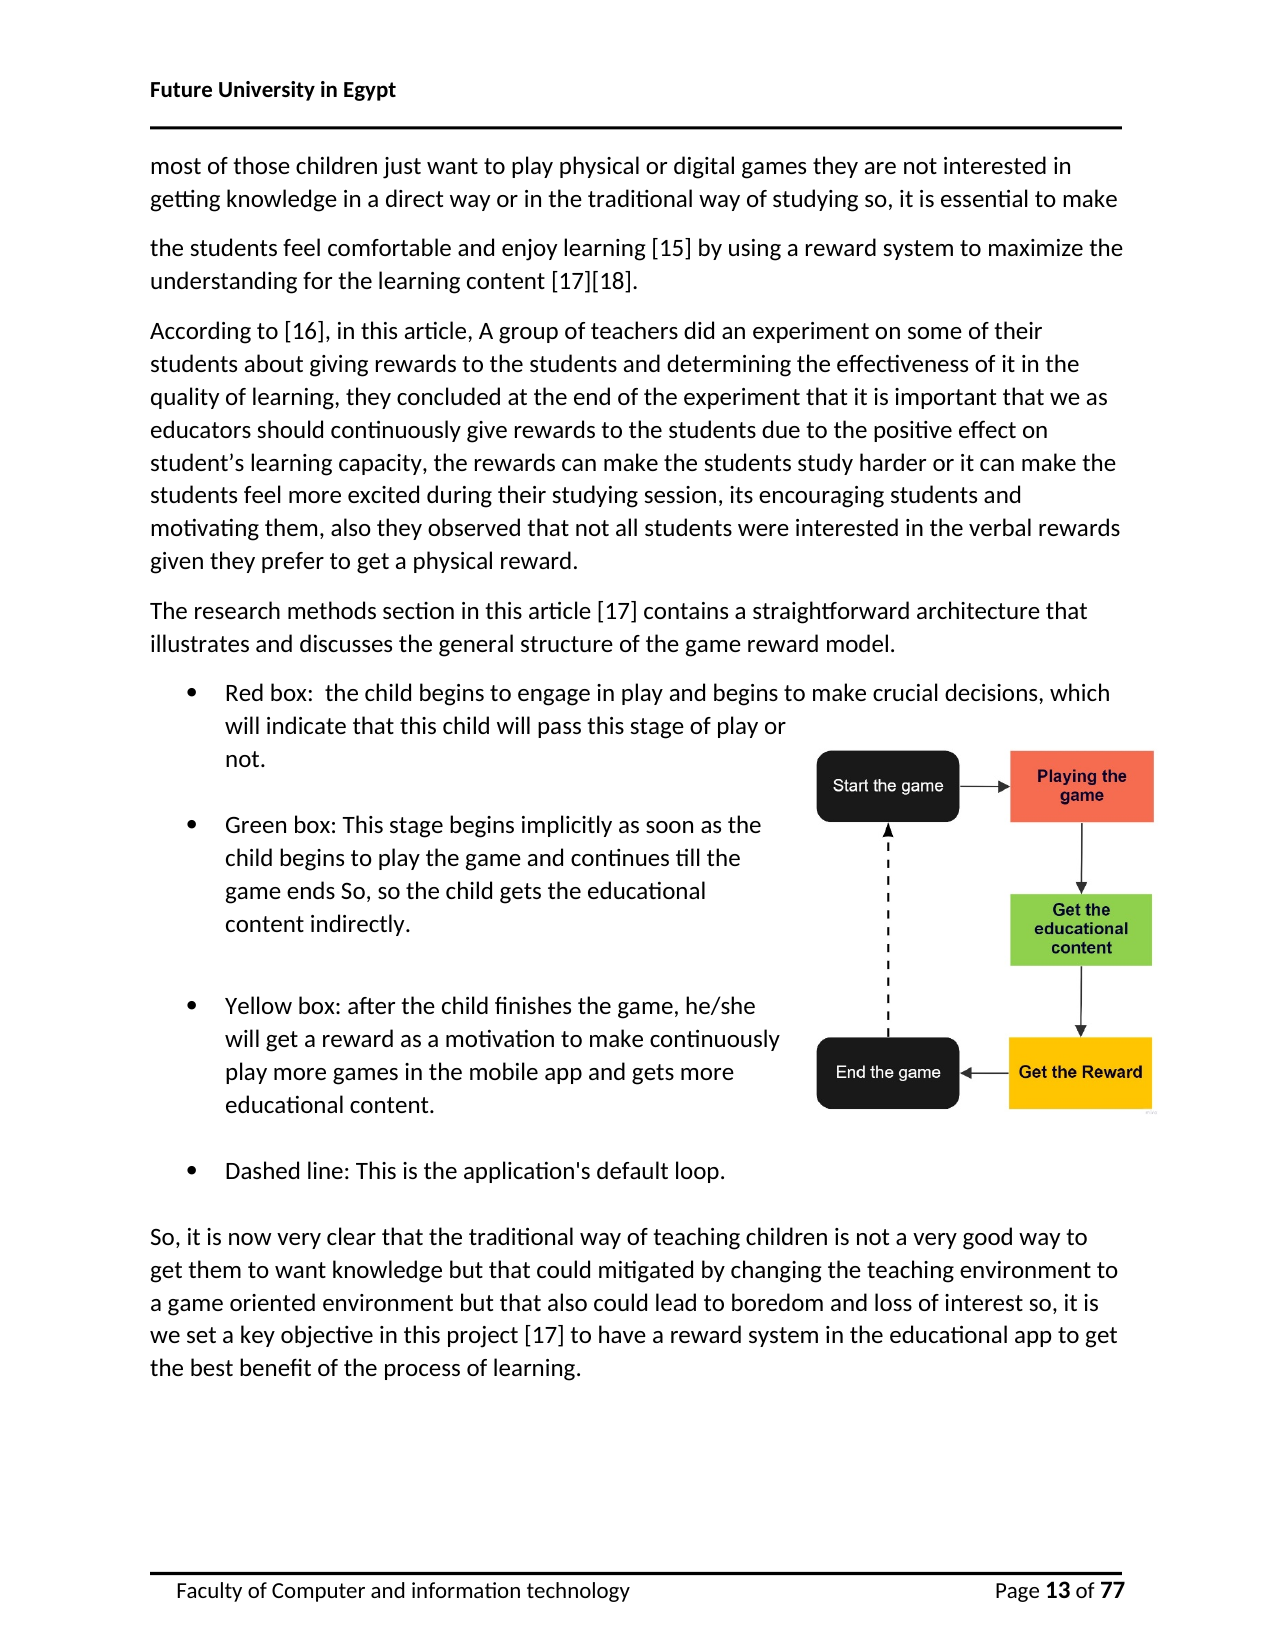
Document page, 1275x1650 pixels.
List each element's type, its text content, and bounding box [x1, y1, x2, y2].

list Green box: This stage begins implicitly as soon as the child begins to play the game and continues till the game ends So, so the child gets the educational content indirectly. [187, 809, 807, 938]
list Yellow box: after the child finishes the game, he/she will get a reward as a motivation to make continuously play more games in the mobile app and gets more educational content. [187, 990, 1125, 1120]
text The research methods section in this article [17] contains a straightforward architecture that illustrates and discusses the general structure of the game reward model. [150, 595, 1125, 658]
text According to [16], in this article, A group of teachers did an experiment on some of their students about giving rewards to the students and determining the effectiveness of it in the quality of learning, they concluded at the end of the experiment that it is important that we as educators should continuously give rewards to the students due to the positive effect on student’s learning capacity, the rewards can make the students study harder or it can make the students feel more excited during their studying session, its encouraging students and motivating them, also they observed that not all students were interested in the verbal rewards given they prefer to get a physical reward. [150, 315, 1125, 576]
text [150, 150, 1125, 213]
list Dashed line: This is the application's default loop. [187, 1155, 1125, 1186]
list Red box: the child begins to engage in play and begins to make crucial decisions, which will indicate that this child will pass this stage of play or not. [187, 677, 1125, 774]
text So, it is now very clear that the traditional way of teaching children is not a very good way to get them to want knowledge but that could mitigated by changing the teaching environment to a game oriented environment but that also could lead to boredom and loss of interest so, it is we set a key objective in this project [17] to have a reward system in the educational app to get the best benefit of the process of learning. [150, 1221, 1125, 1383]
picture [807, 737, 1161, 1119]
text the students feel comfortable and enjoy learning [15] by using a reward system to maximize the understanding for the learning content [17][18]. [150, 232, 1125, 296]
